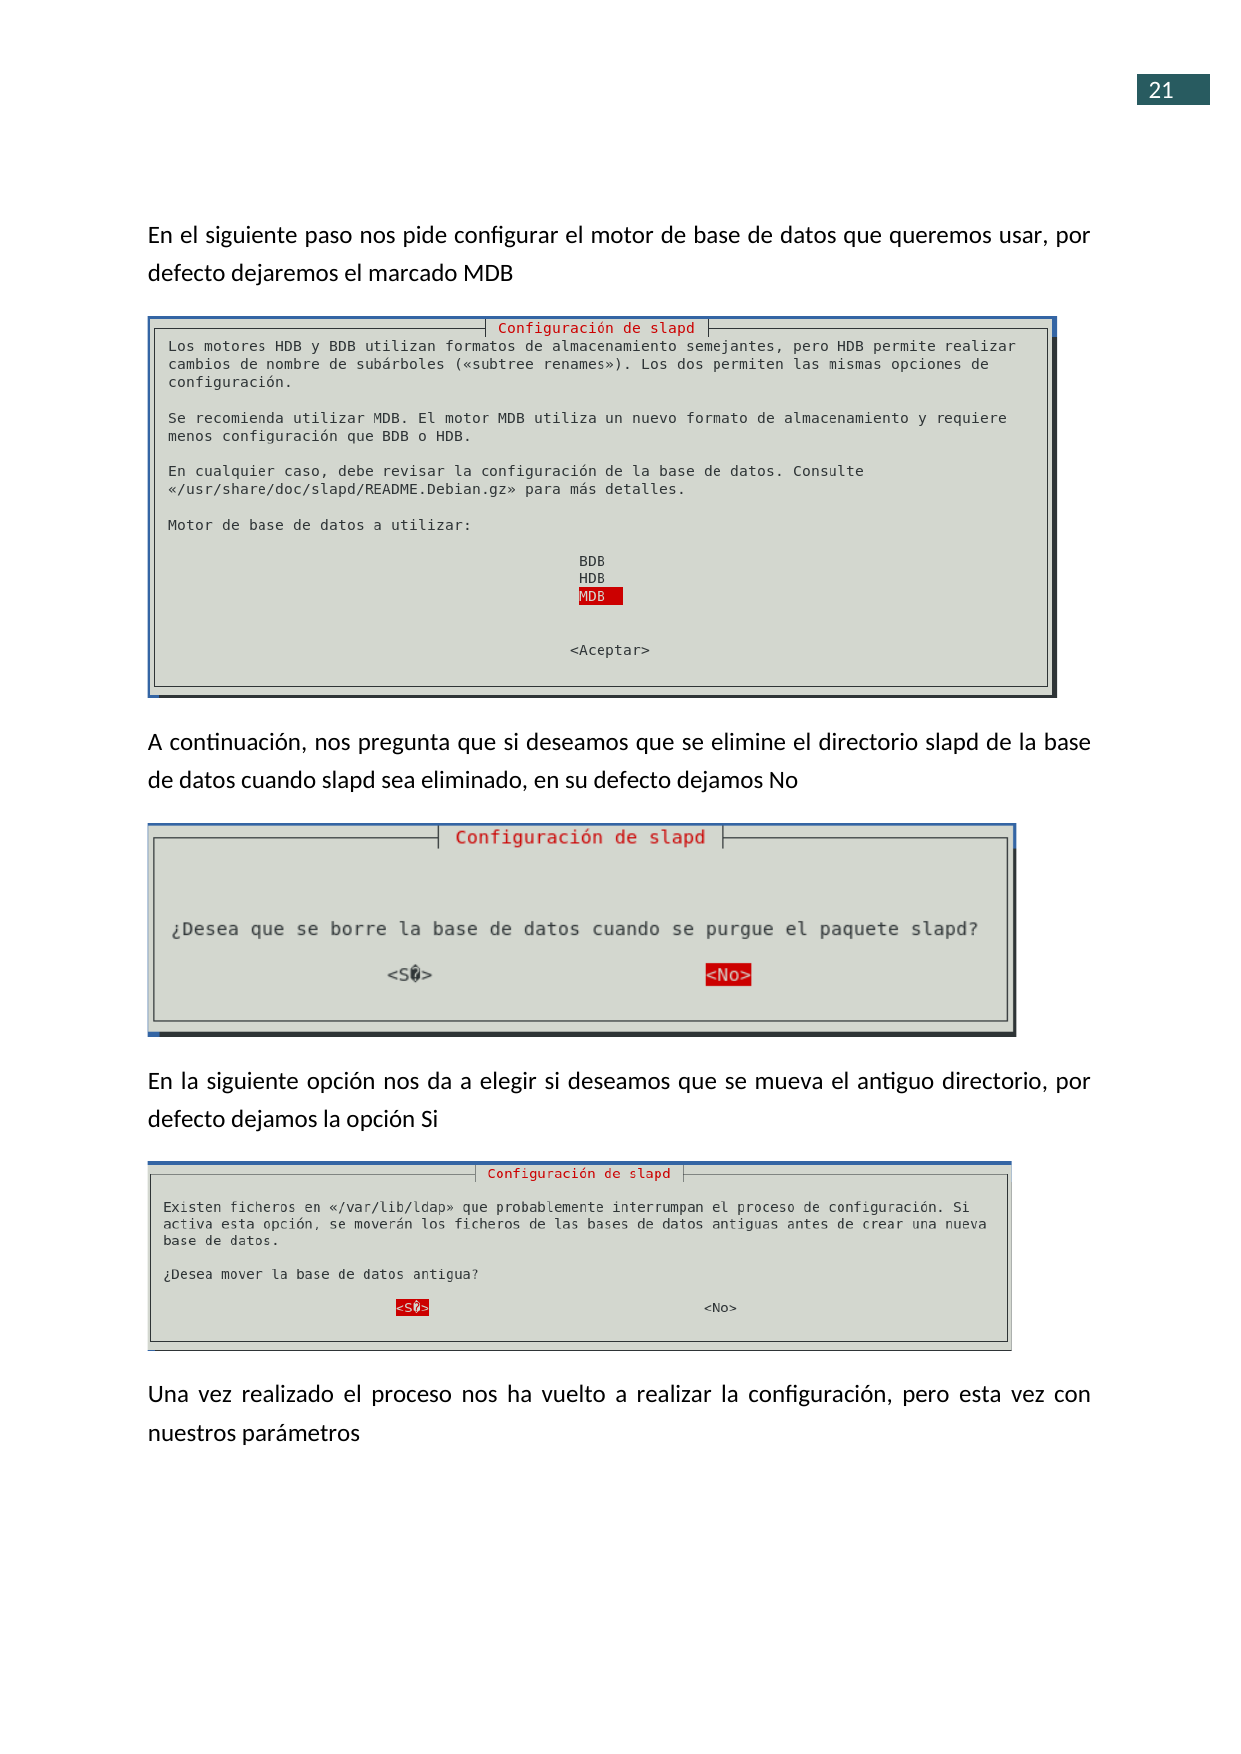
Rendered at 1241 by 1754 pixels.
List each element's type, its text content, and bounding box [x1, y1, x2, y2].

picture [147, 823, 1017, 1037]
picture [147, 316, 1058, 698]
text A continuación, nos pregunta que si deseamos que se elimine el directorio slapd de la base de datos cuando slapd sea eliminado, en su defecto dejamos No [148, 726, 1092, 794]
text En el siguiente paso nos pide configurar el motor de base de datos que queremos usar, por defecto dejaremos el marcado MDB [148, 219, 1092, 288]
text Una vez realizado el proceso nos ha vuelto a realizar la configuración, pero esta vez con nuestros parámetros [148, 1379, 1092, 1447]
text En la siguiente opción nos da a elegir si deseamos que se mueva el antiguo directorio, por defecto dejamos la opción Si [148, 1065, 1092, 1133]
picture [147, 1161, 1012, 1351]
